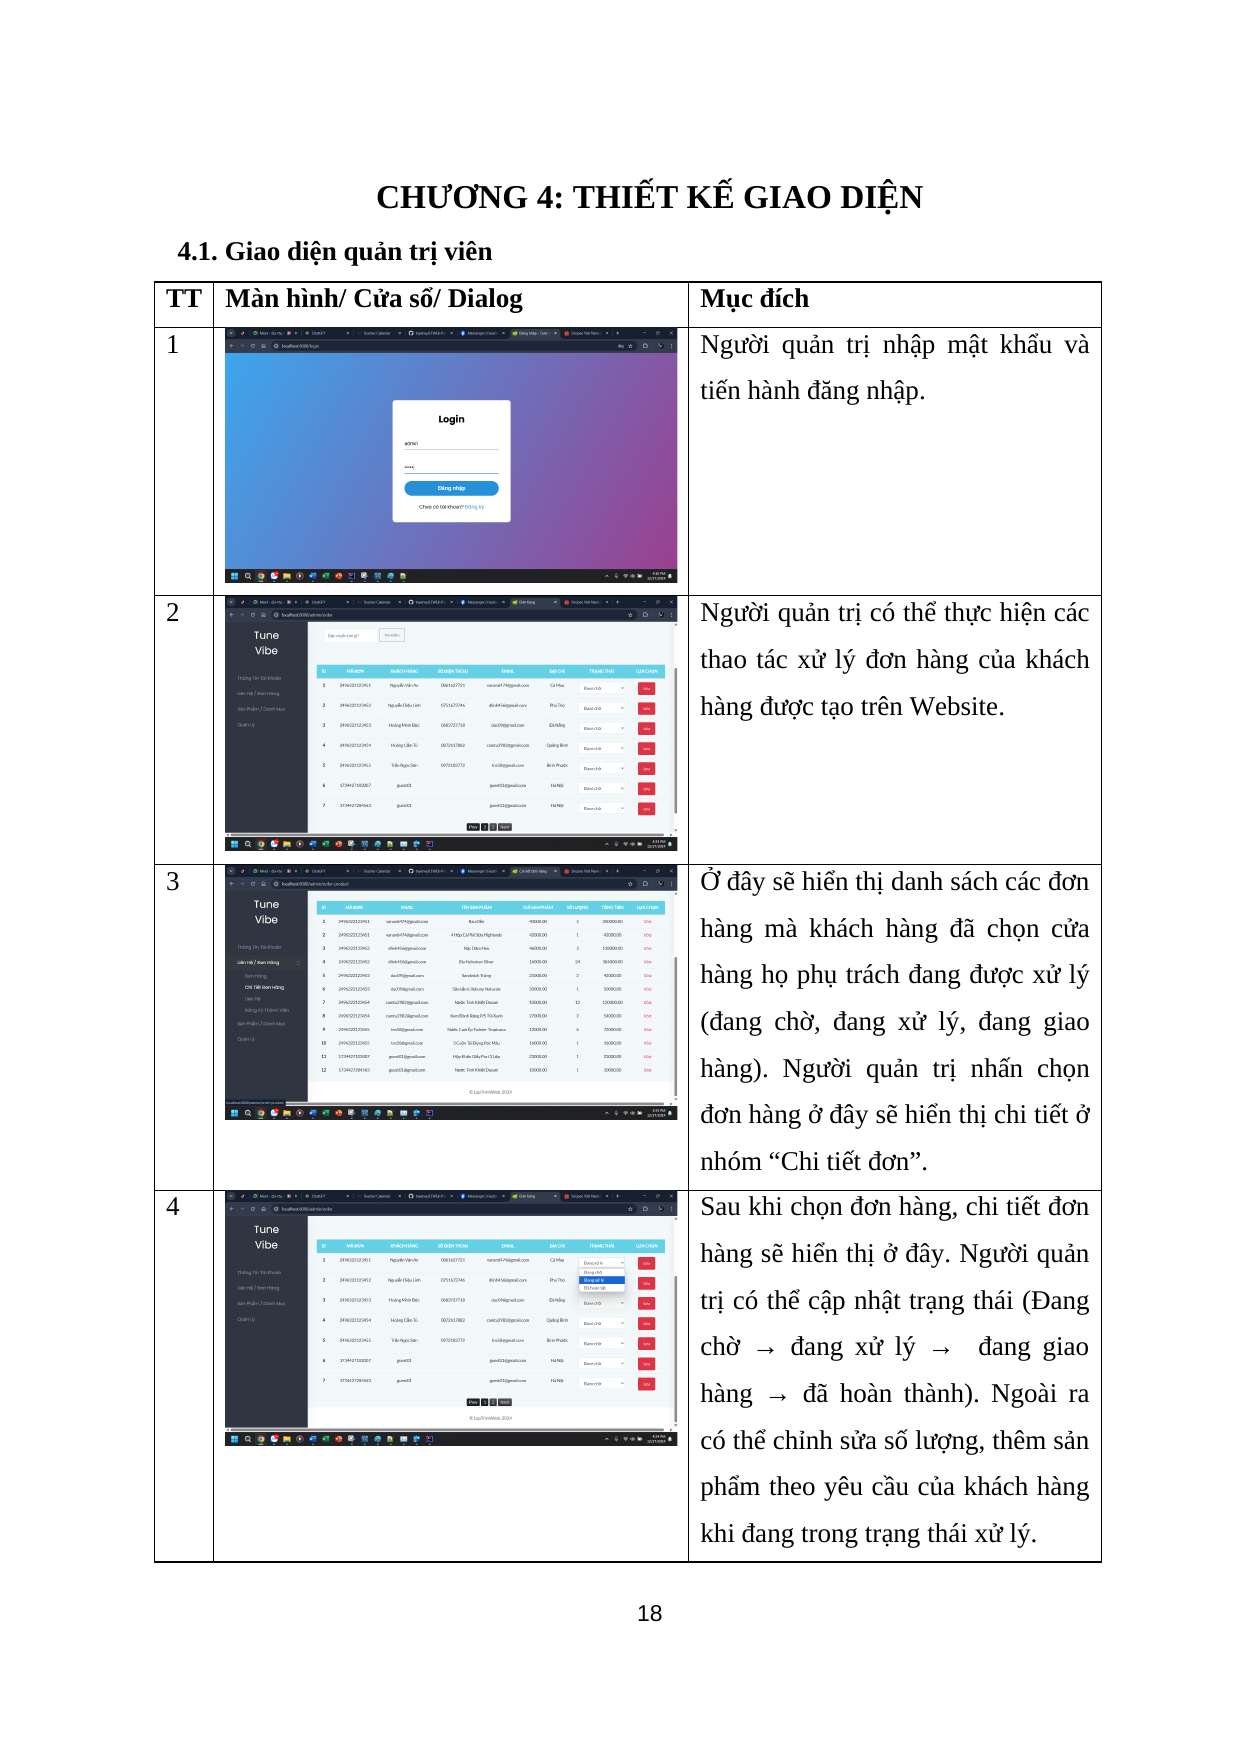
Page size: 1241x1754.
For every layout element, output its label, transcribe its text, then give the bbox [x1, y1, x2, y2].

table_header TT [155, 283, 213, 327]
table_header Màn hình/ Cửa sổ/ Dialog [214, 283, 688, 327]
table_cell [214, 1191, 688, 1561]
table_cell 4 [155, 1191, 213, 1561]
table_cell Người quản trị nhập mật khẩu và tiến hành đăng nhập. [689, 328, 1101, 595]
table_cell Ở đây sẽ hiển thị danh sách các đơn hàng mà khách hàng đã chọn cửa hàng họ phụ trách đang được xử lý (đang chờ, đang xử lý, đang giao hàng). Người quản trị nhấn chọn đơn hàng ở đây sẽ hiển thị chi tiết ở nhóm “Chi tiết đơn”. [689, 865, 1101, 1189]
table_cell Sau khi chọn đơn hàng, chi tiết đơn hàng sẽ hiển thị ở đây. Người quản trị có thể cập nhật trạng thái (Đang chờ → đang xử lý → đang giao hàng → đã hoàn thành). Ngoài ra có thể chỉnh sửa số lượng, thêm sản phẩm theo yêu cầu của khách hàng khi đang trong trạng thái xử lý. [689, 1191, 1101, 1561]
table_cell [214, 596, 688, 864]
picture [225, 865, 678, 1120]
table_cell 3 [155, 865, 213, 1189]
picture [225, 327, 678, 583]
table_header Mục đích [689, 283, 1101, 327]
subtitle CHƯƠNG 4: THIẾT KẾ GIAO DIỆN [177, 177, 1122, 216]
table_cell [214, 328, 688, 595]
table_cell Người quản trị có thể thực hiện các thao tác xử lý đơn hàng của khách hàng được tạo trên Website. [689, 596, 1101, 864]
table_cell [214, 865, 688, 1189]
table_cell 1 [155, 328, 213, 595]
subtitle 4.1. Giao diện quản trị viên [177, 235, 1122, 266]
table_cell 2 [155, 596, 213, 864]
picture [225, 596, 678, 851]
picture [225, 1190, 678, 1446]
